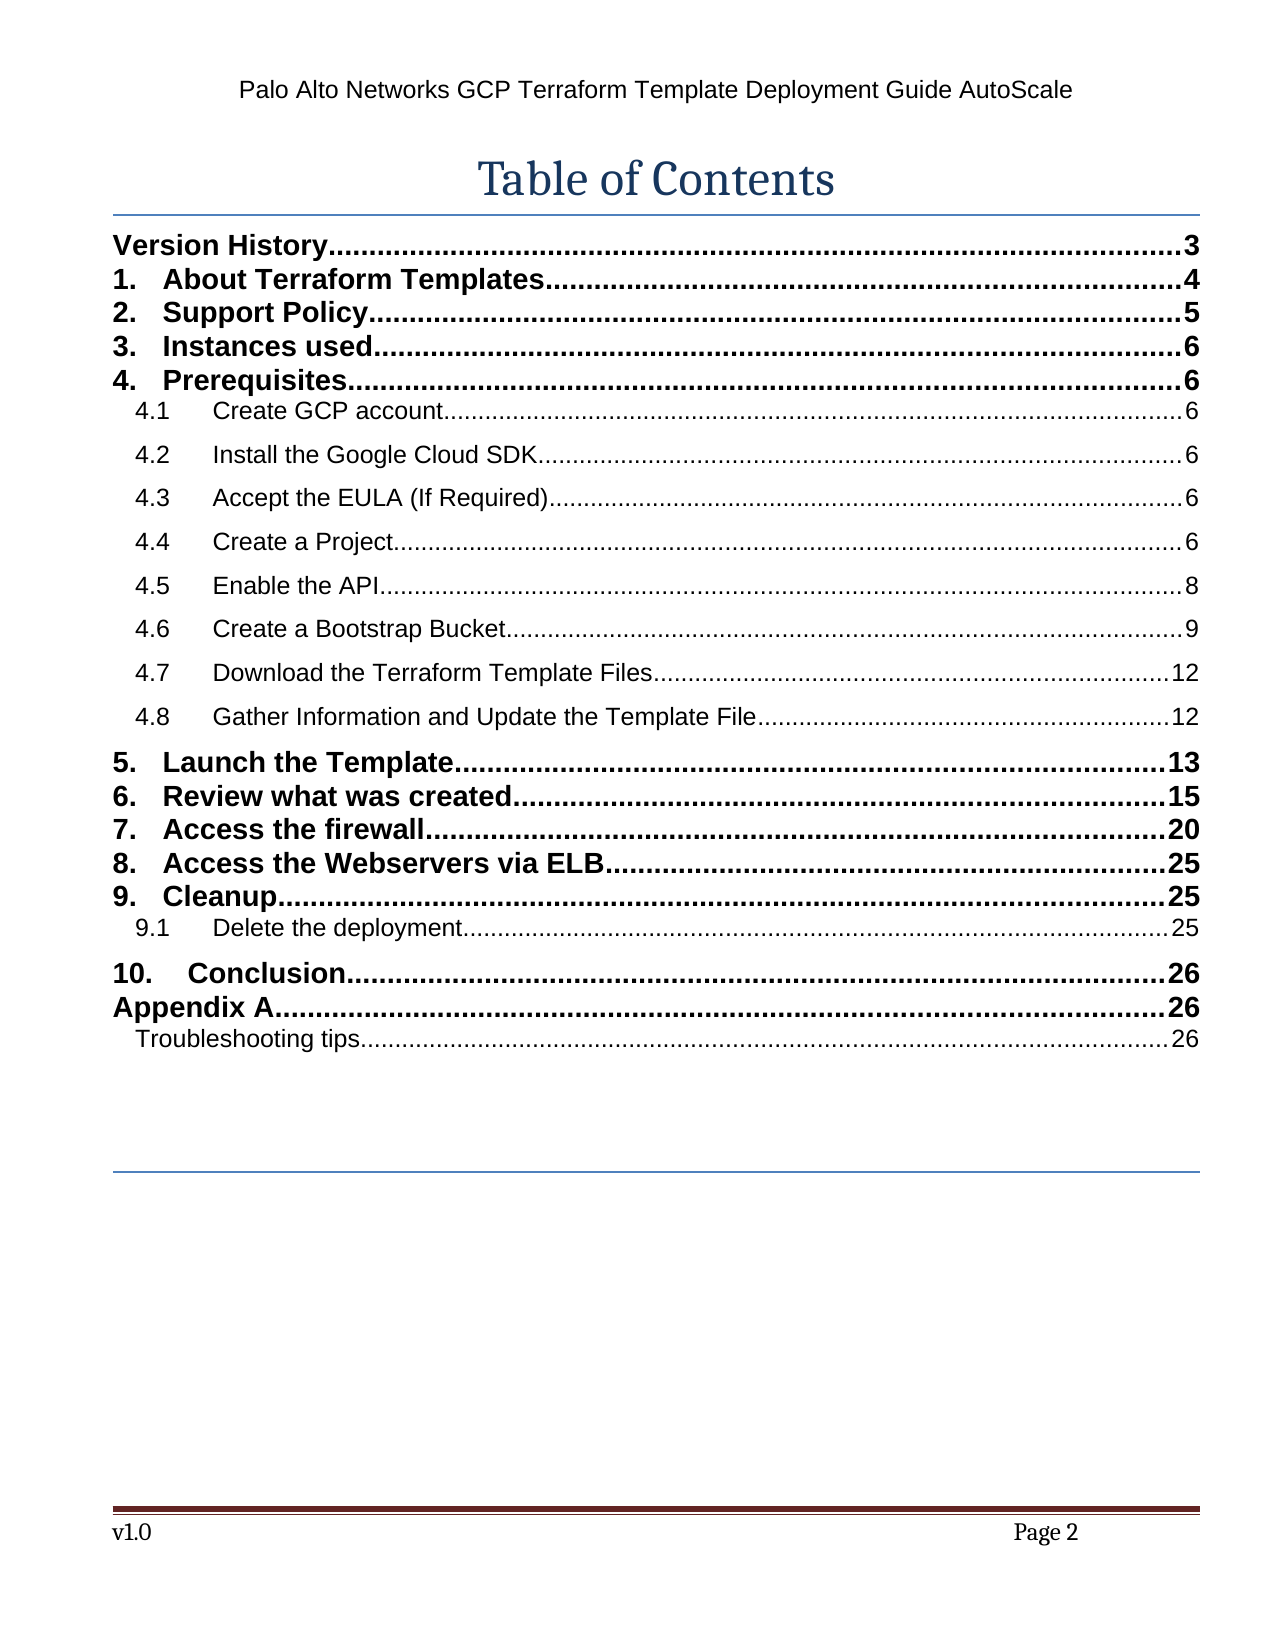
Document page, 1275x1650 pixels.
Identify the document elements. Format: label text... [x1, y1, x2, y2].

text 6. Review what was created 15 [112, 779, 1200, 812]
text Appendix A 26 [112, 990, 1200, 1024]
text 4. Prerequisites 6 [112, 362, 1200, 396]
text 4.3 Accept the EULA (If Required) 6 [135, 483, 1200, 512]
text 2. Support Policy 5 [112, 295, 1200, 329]
text 9.1 Delete the deployment 25 [135, 913, 1200, 942]
text 3. Instances used 6 [112, 329, 1200, 362]
title Table of Contents [112, 150, 1200, 216]
text 5. Launch the Template 13 [112, 745, 1200, 779]
text 4.2 Install the Google Cloud SDK 6 [135, 440, 1200, 468]
text 4.4 Create a Project 6 [135, 527, 1200, 556]
text Version History 3 [112, 228, 1200, 262]
text 7. Access the firewall 20 [112, 812, 1200, 846]
text 8. Access the Webservers via ELB 25 [112, 846, 1200, 879]
text 4.7 Download the Terraform Template Files 12 [135, 658, 1200, 687]
text 4.8 Gather Information and Update the Template File 12 [135, 702, 1200, 730]
text 9. Cleanup 25 [112, 879, 1200, 913]
text 4.1 Create GCP account 6 [135, 396, 1200, 425]
text 10. Conclusion 26 [112, 957, 1200, 990]
text Troubleshooting tips 26 [135, 1024, 1200, 1052]
text 4.5 Enable the API 8 [135, 571, 1200, 599]
text 4.6 Create a Bootstrap Bucket 9 [135, 614, 1200, 643]
text 1. About Terraform Templates 4 [112, 262, 1200, 295]
